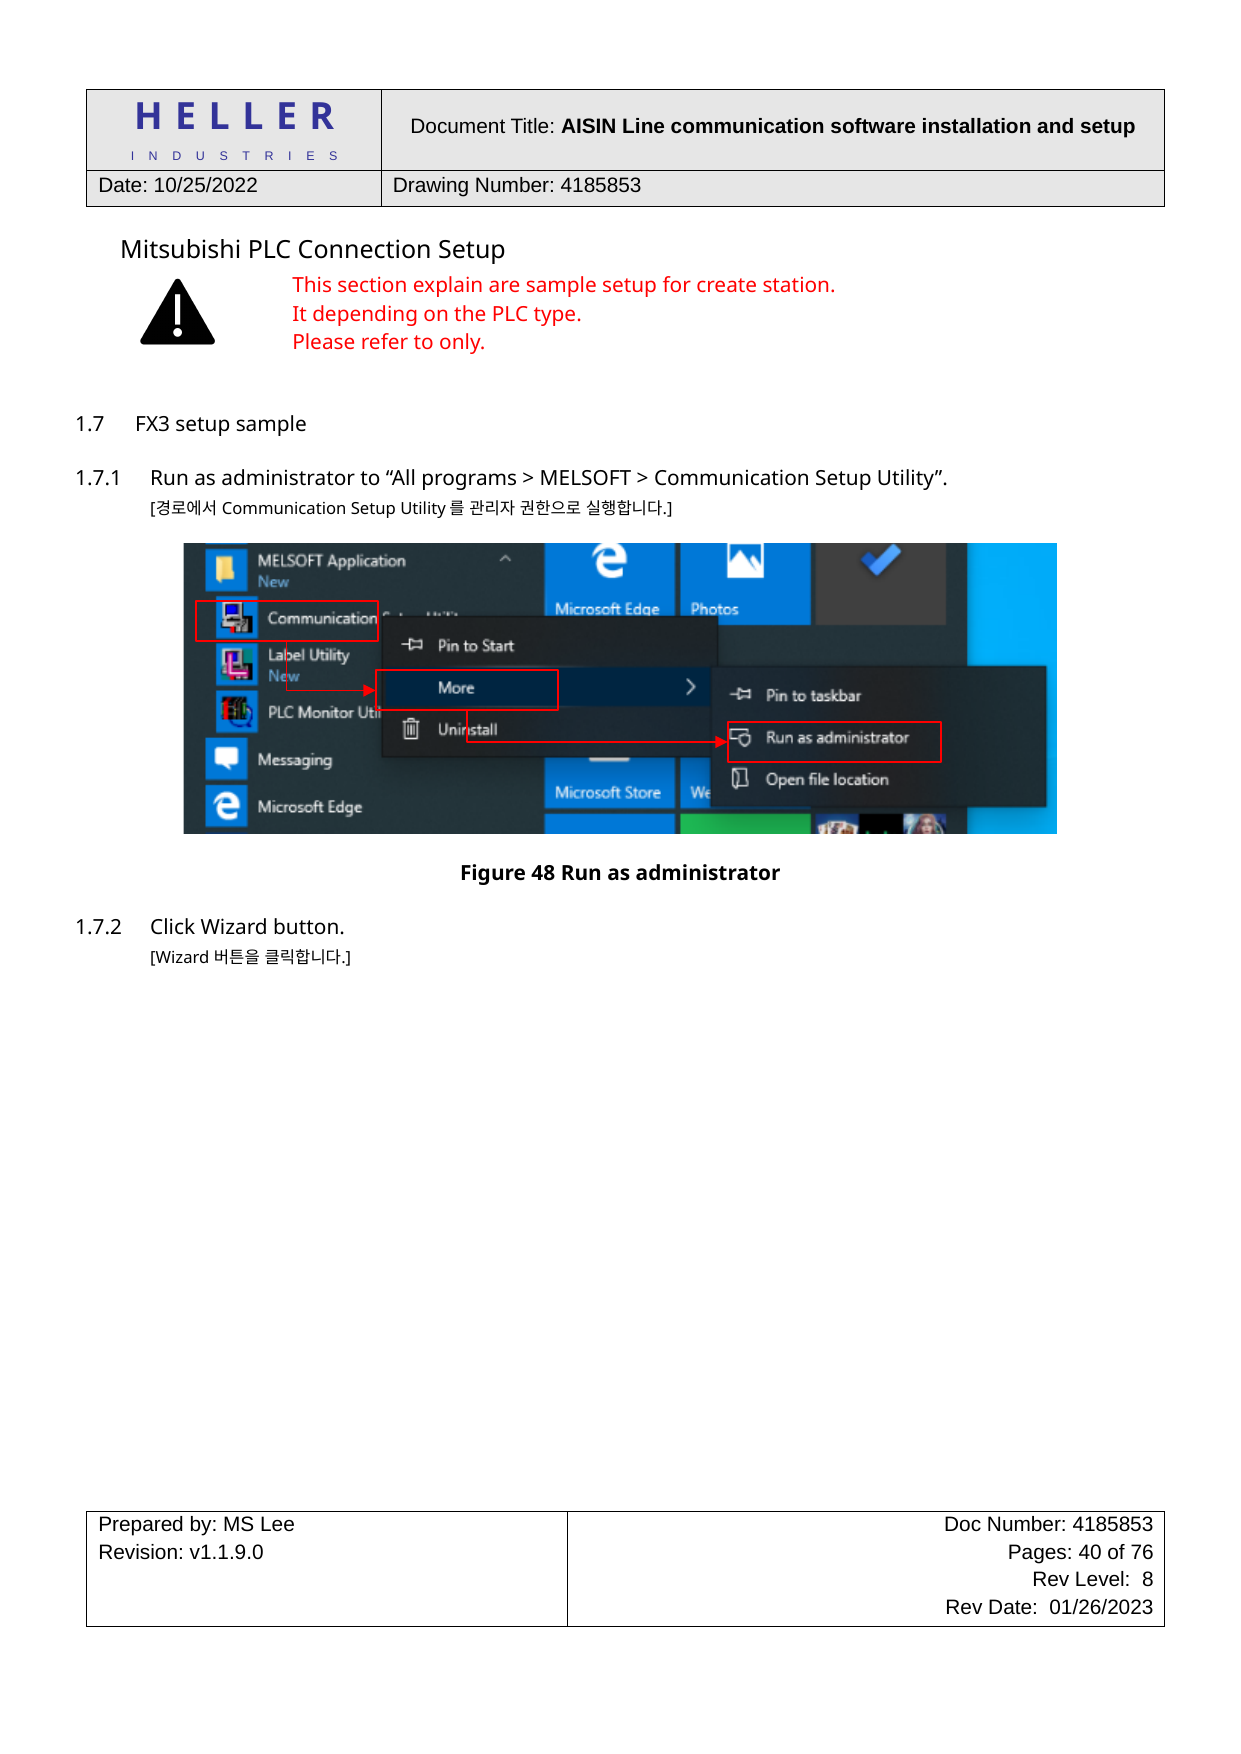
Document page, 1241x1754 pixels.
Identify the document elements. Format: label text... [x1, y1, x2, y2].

table_header This section explain are sample setup for create station. It depending on the PLC type. Please refer to only. [281, 270, 1164, 356]
text [Wizard 버튼을 클릭합니다.] [75, 944, 1165, 969]
picture [183, 543, 1046, 834]
text [경로에서 Communication Setup Utility를 관리자 권한으로 실행합니다.] [75, 495, 1165, 519]
subtitle Mitsubishi PLC Connection Setup [120, 231, 1165, 265]
picture [137, 270, 219, 353]
subtitle Run as administrator to “All programs > MELSOFT > Communication Setup Utility”. [75, 463, 1165, 491]
subtitle Click Wizard button. [75, 912, 1165, 940]
text Figure 48 Run as administrator [75, 858, 1165, 887]
table_header [75, 270, 281, 356]
subtitle FX3 setup sample [75, 409, 1165, 438]
